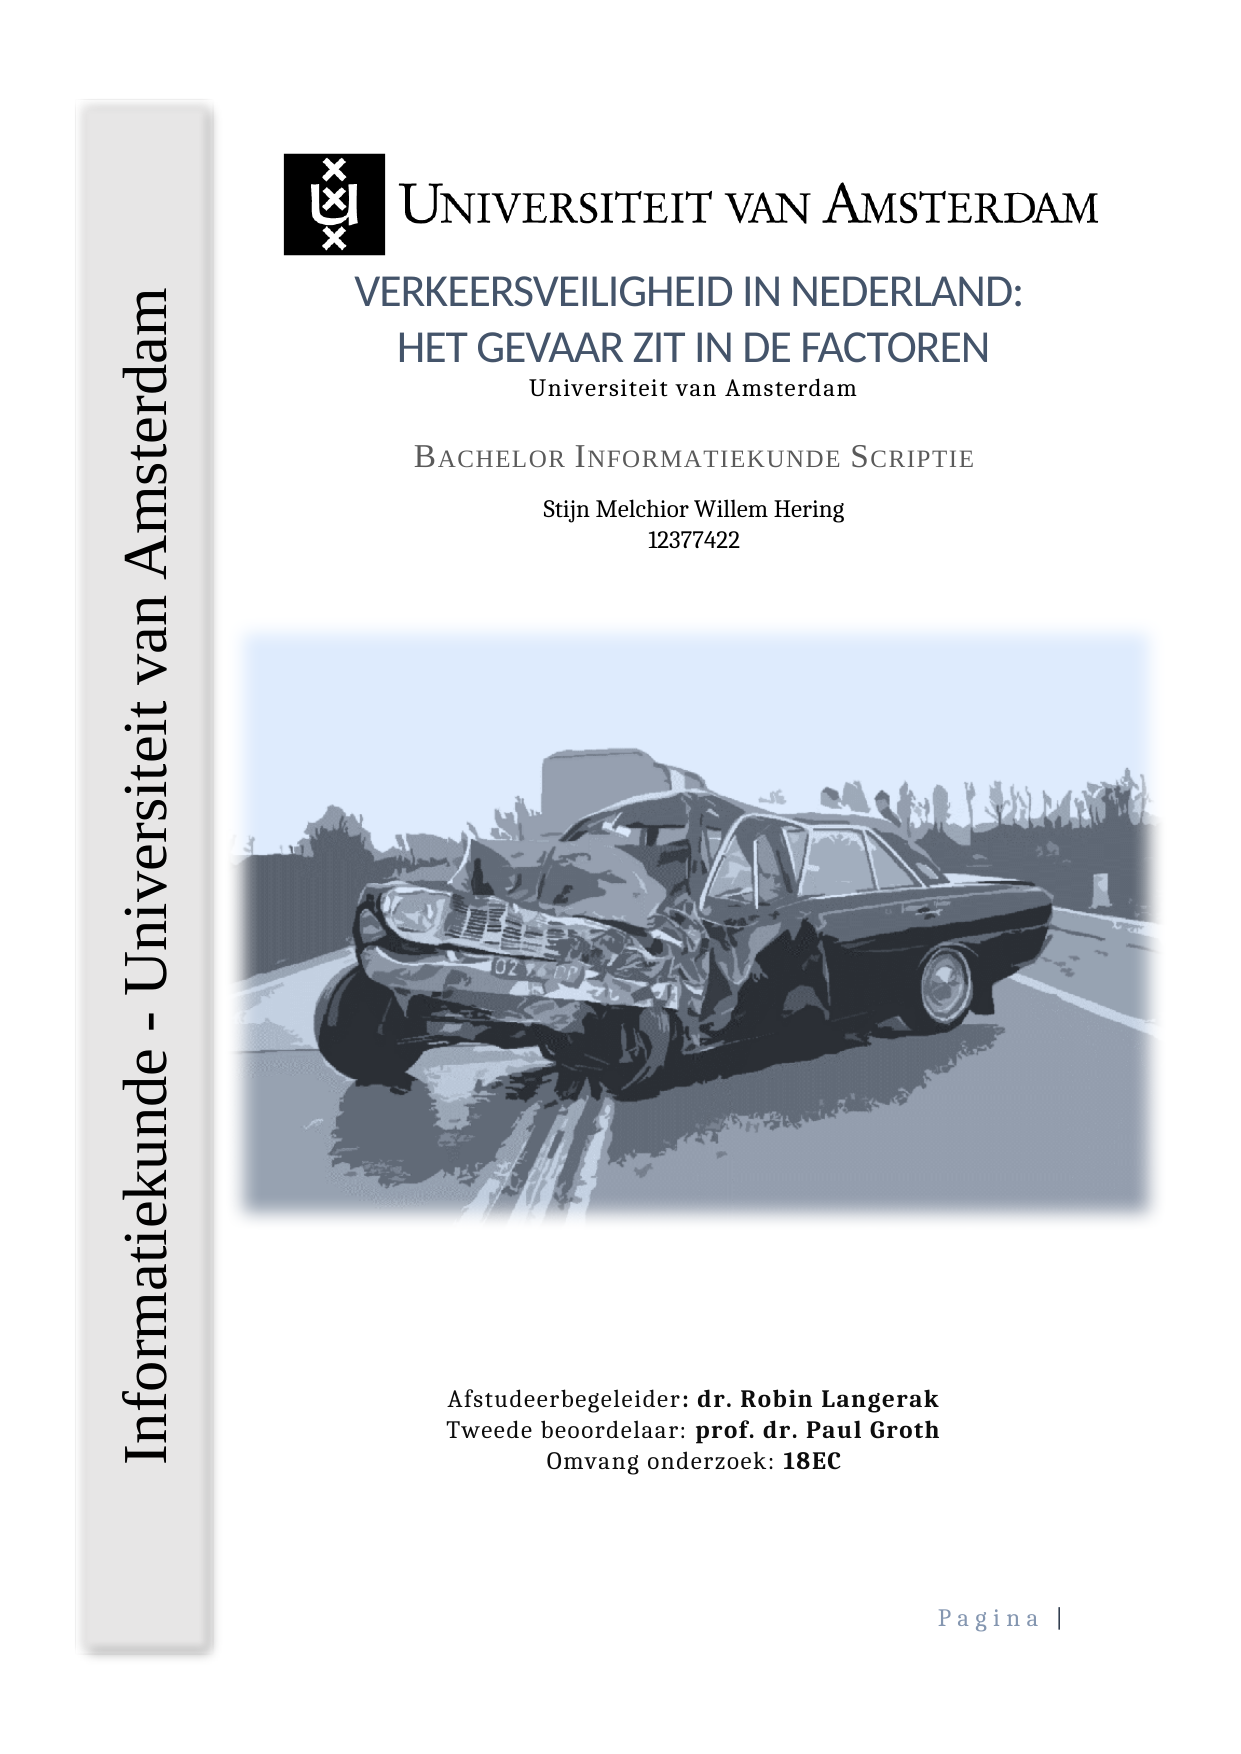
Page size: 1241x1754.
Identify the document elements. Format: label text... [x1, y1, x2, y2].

subtitle Afstudeerbegeleider: dr. Robin Langerak Tweede beoordelaar: prof. dr. Paul Groth Omvang onderzoek: 18EC [297, 1384, 1090, 1475]
picture [277, 150, 1108, 263]
title VERKEERSVEILIGHEID IN NEDERLAND: HET GEVAAR ZIT IN DE FACTOREN [297, 263, 1090, 374]
text Stijn Melchior Willem Hering 12377422 [297, 495, 1090, 554]
subtitle Universiteit van Amsterdam BACHELOR INFORMATIEKUNDE SCRIPTIE [297, 374, 1090, 475]
picture [255, 645, 1137, 1201]
